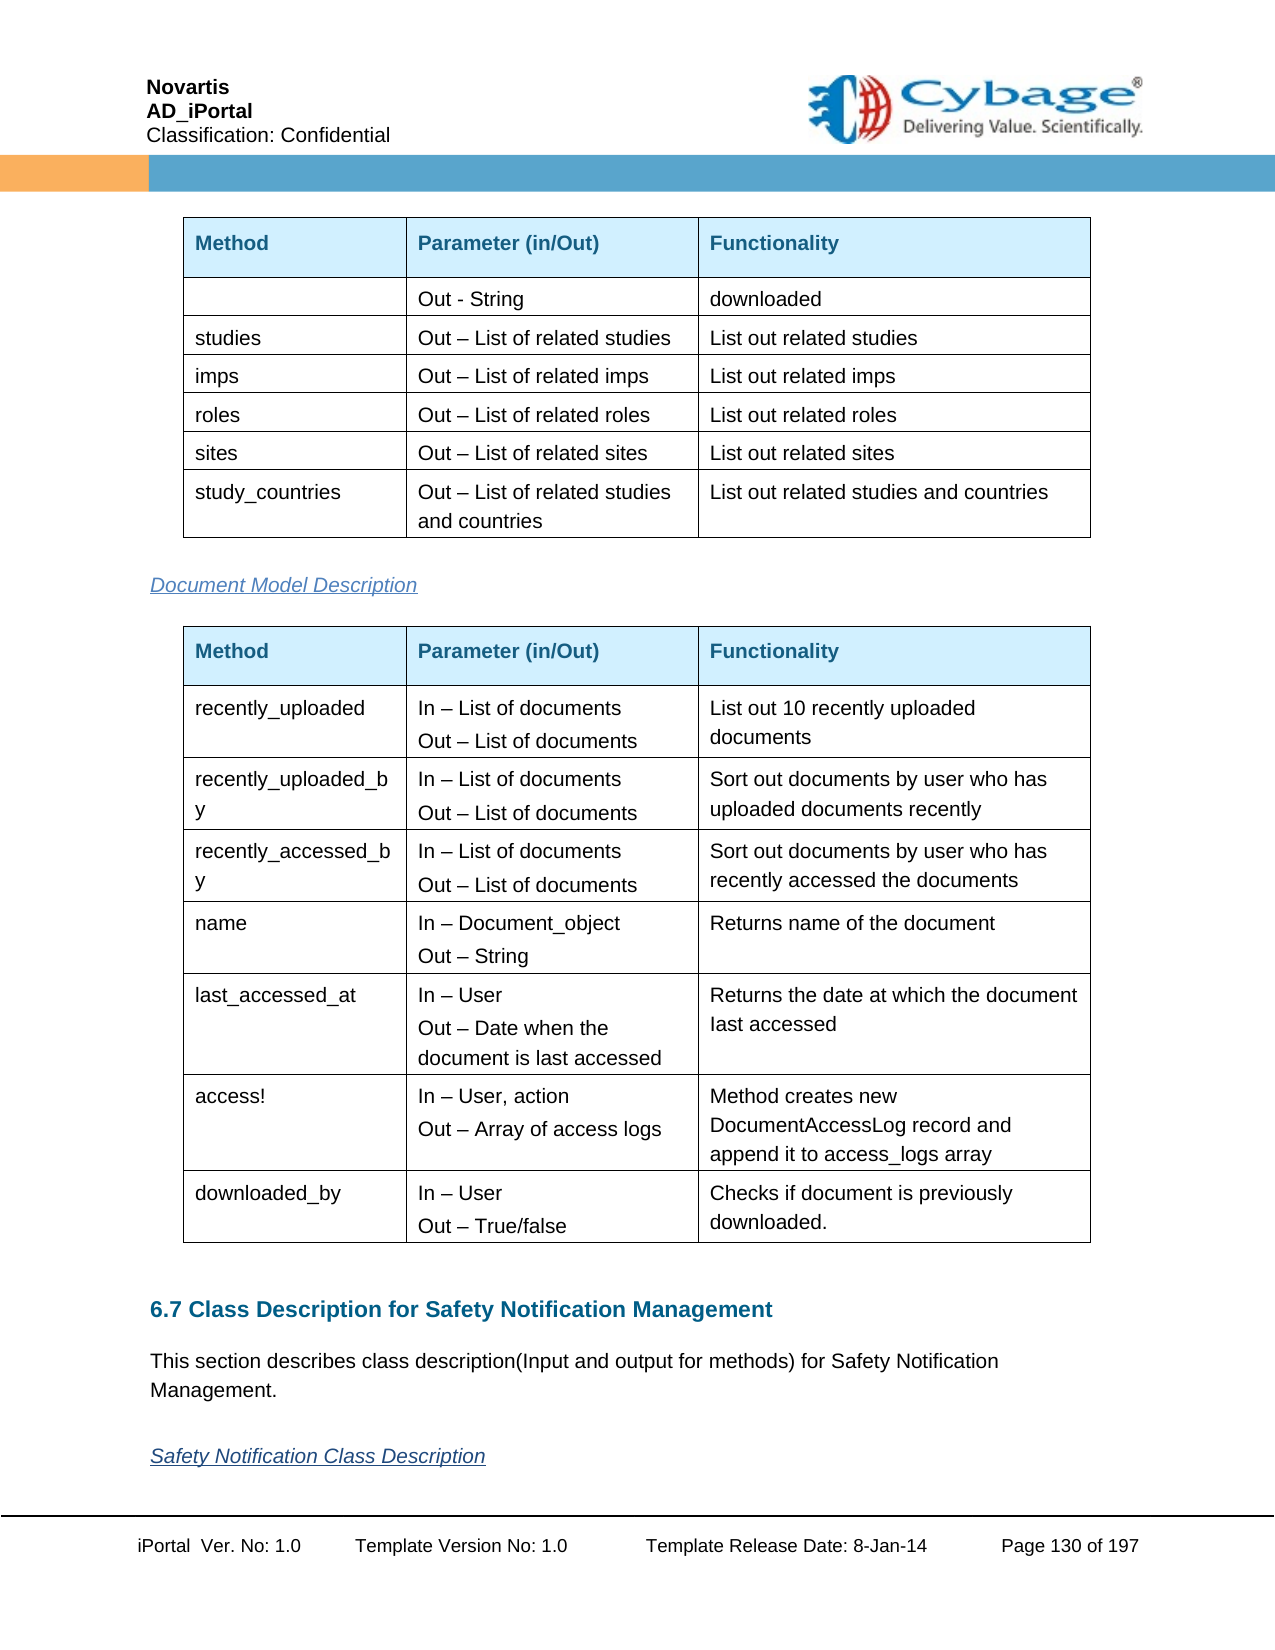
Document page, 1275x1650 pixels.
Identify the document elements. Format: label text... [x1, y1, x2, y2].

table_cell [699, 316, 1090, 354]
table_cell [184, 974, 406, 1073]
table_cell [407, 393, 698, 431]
text Document Model Description [150, 567, 1125, 596]
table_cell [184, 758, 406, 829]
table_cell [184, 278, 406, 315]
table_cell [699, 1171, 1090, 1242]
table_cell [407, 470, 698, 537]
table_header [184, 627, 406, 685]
subtitle Class Description for Safety Notification Management [150, 1293, 1125, 1322]
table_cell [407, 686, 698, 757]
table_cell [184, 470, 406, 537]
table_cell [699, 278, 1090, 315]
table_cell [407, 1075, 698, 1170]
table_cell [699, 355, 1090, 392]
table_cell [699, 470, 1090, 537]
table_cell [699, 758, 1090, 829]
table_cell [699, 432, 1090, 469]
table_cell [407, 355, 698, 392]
text This section describes class description(Input and output for methods) for Safety Notification Management. [150, 1343, 1125, 1402]
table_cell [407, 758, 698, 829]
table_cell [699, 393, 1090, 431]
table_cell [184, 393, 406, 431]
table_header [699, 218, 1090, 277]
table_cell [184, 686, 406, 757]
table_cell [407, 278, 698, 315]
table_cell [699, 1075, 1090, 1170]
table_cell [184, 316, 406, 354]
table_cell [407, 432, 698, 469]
text Safety Notification Class Description [150, 1439, 1125, 1468]
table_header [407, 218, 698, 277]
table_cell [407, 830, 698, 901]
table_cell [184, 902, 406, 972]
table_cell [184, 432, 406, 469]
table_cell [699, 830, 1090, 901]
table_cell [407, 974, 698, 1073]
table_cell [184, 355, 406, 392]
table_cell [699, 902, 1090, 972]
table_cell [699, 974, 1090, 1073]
picture [808, 75, 1143, 144]
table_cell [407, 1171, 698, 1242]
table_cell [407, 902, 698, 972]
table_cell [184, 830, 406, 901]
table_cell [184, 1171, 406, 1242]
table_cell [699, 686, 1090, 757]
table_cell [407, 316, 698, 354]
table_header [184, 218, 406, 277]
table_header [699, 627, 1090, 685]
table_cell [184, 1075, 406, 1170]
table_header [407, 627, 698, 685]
